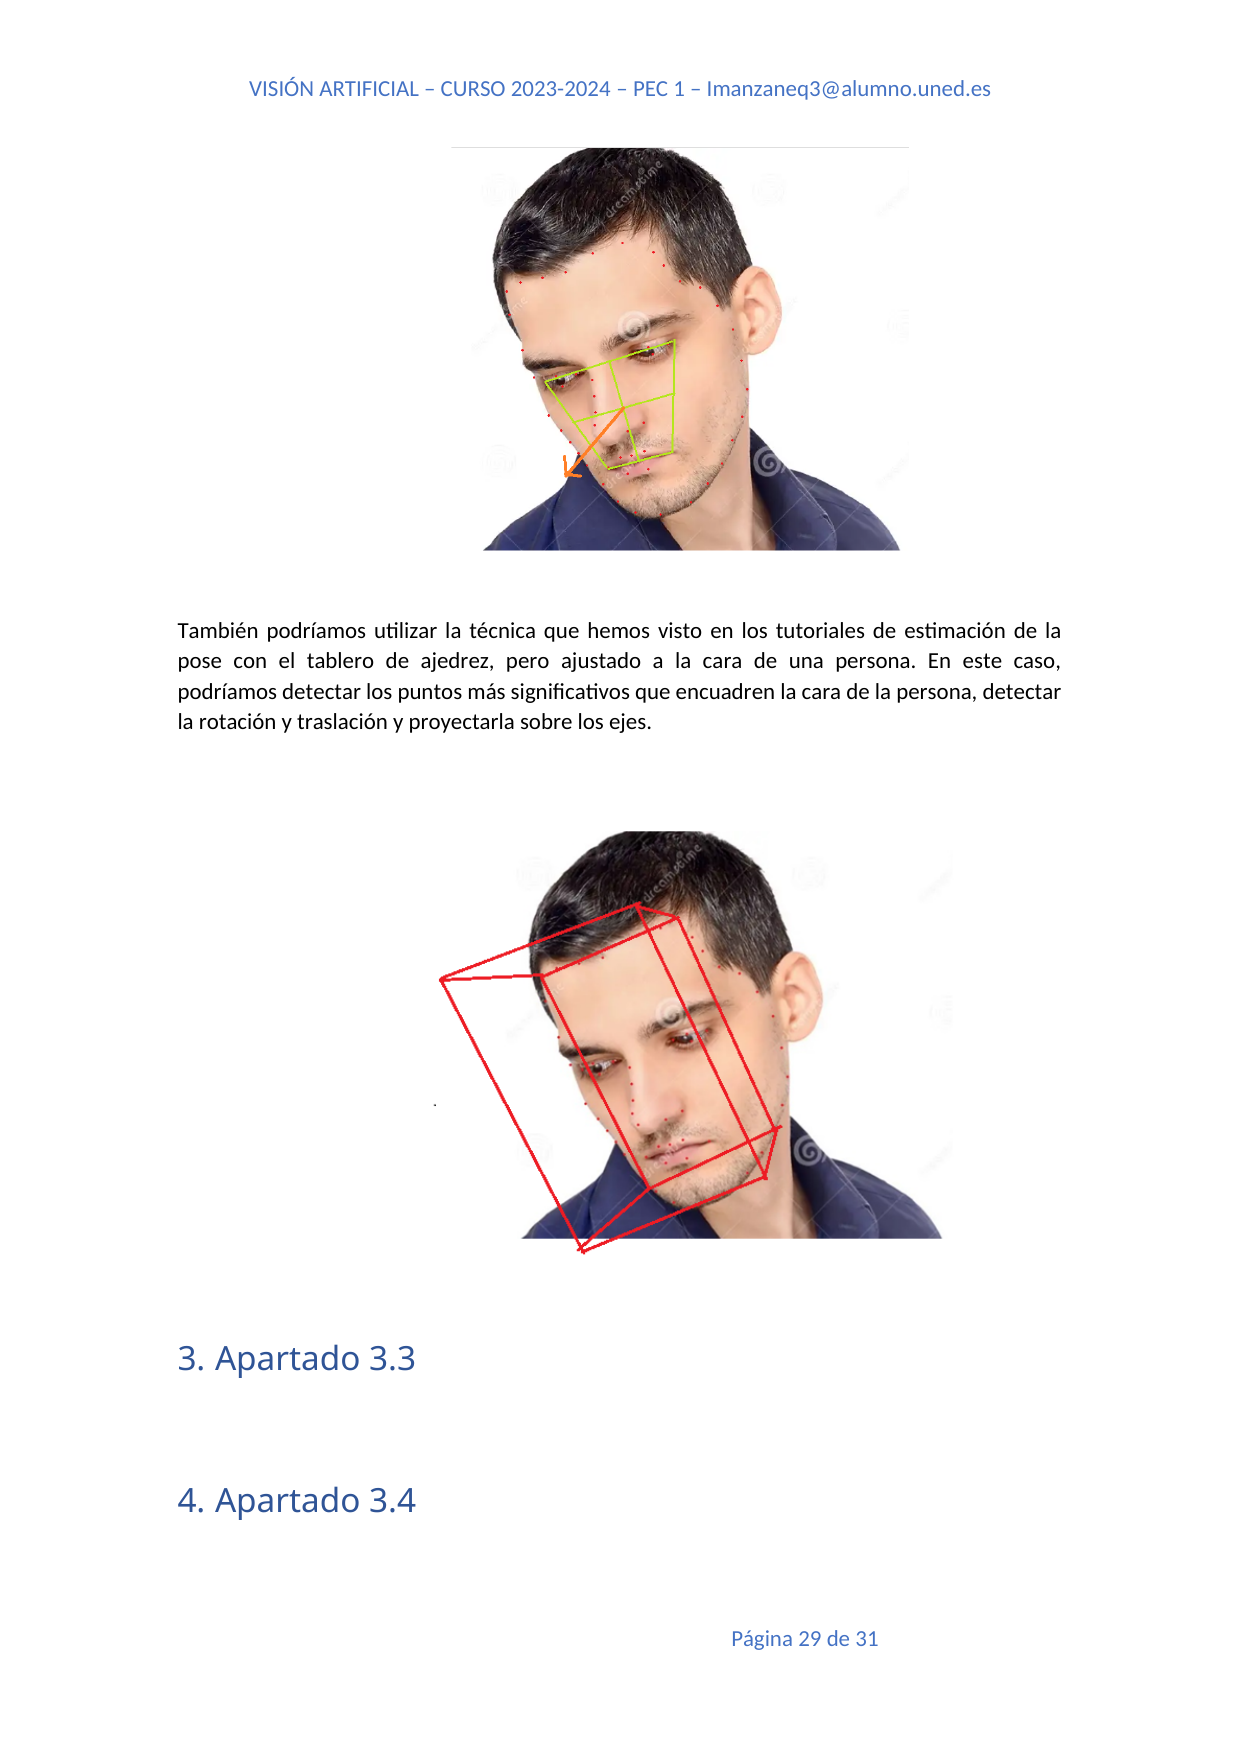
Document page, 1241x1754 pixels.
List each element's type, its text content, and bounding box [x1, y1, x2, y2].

text También podríamos utilizar la técnica que hemos visto en los tutoriales de estimación de la pose con el tablero de ajedrez, pero ajustado a la cara de una persona. En este caso, podríamos detectar los puntos más significativos que encuadren la cara de la persona, detectar la rotación y traslación y proyectarla sobre los ejes. [177, 616, 1063, 735]
subtitle Apartado 3.4 [177, 1477, 1063, 1522]
picture [368, 753, 1009, 1269]
picture [451, 147, 911, 551]
subtitle Apartado 3.3 [177, 1334, 1063, 1380]
